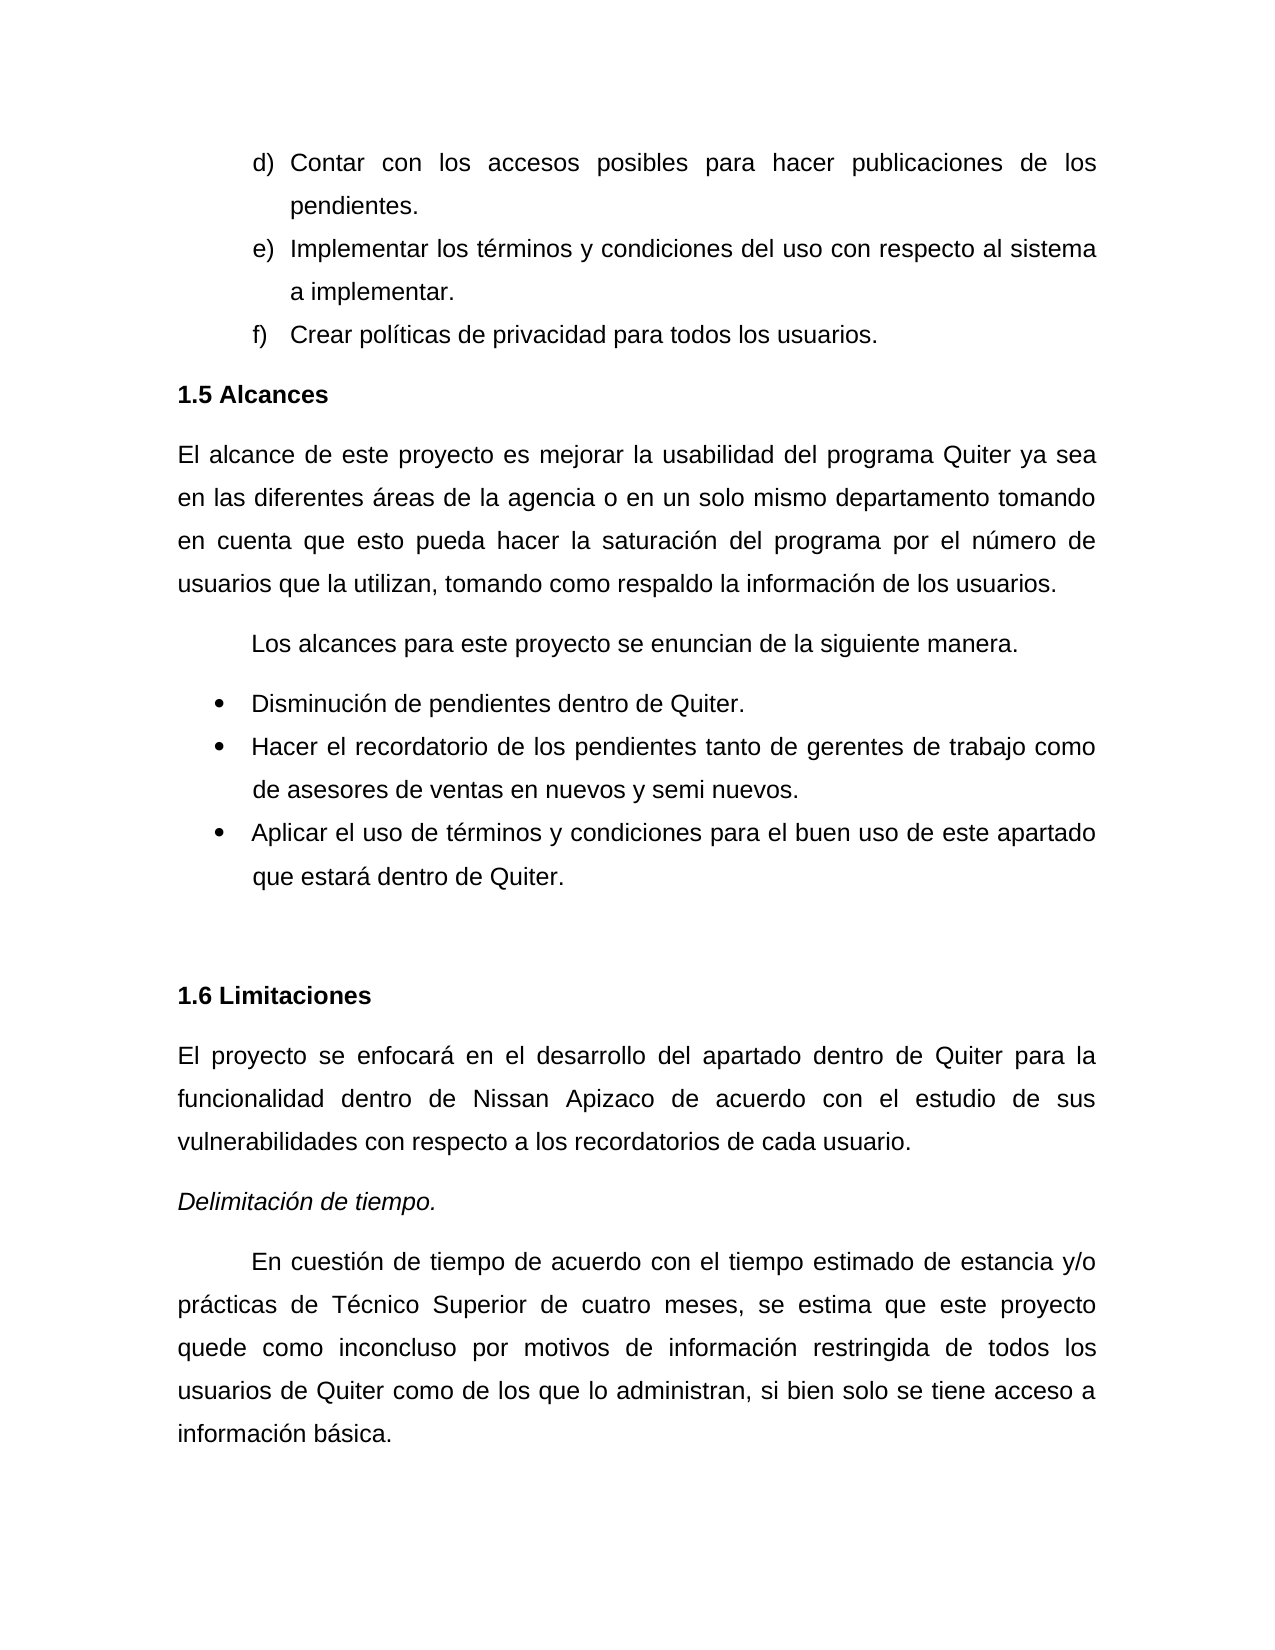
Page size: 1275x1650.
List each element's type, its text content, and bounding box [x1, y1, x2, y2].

list Implementar los términos y condiciones del uso con respecto al sistema a implementar. [252, 234, 1098, 306]
text Los alcances para este proyecto se enuncian de la siguiente manera. [177, 629, 1098, 658]
text Delimitación de tiempo. [177, 1187, 1098, 1216]
list Disminución de pendientes dentro de Quiter. [215, 689, 1098, 717]
text 1.5 Alcances [177, 380, 1098, 409]
text El proyecto se enfocará en el desarrollo del apartado dentro de Quiter para la funcionalidad dentro de Nissan Apizaco de acuerdo con el estudio de sus vulnerabilidades con respecto a los recordatorios de cada usuario. [177, 1041, 1098, 1156]
text 1.6 Limitaciones [177, 981, 1098, 1010]
list Aplicar el uso de términos y condiciones para el buen uso de este apartado que estará dentro de Quiter. [215, 818, 1098, 890]
text El alcance de este proyecto es mejorar la usabilidad del programa Quiter ya sea en las diferentes áreas de la agencia o en un solo mismo departamento tomando en cuenta que esto pueda hacer la saturación del programa por el número de usuarios que la utilizan, tomando como respaldo la información de los usuarios. [177, 440, 1098, 598]
list Crear políticas de privacidad para todos los usuarios. [252, 320, 1098, 349]
text En cuestión de tiempo de acuerdo con el tiempo estimado de estancia y/o prácticas de Técnico Superior de cuatro meses, se estima que este proyecto quede como inconcluso por motivos de información restringida de todos los usuarios de Quiter como de los que lo administran, si bien solo se tiene acceso a información básica. [177, 1247, 1098, 1448]
list Hacer el recordatorio de los pendientes tanto de gerentes de trabajo como de asesores de ventas en nuevos y semi nuevos. [215, 732, 1098, 804]
list Contar con los accesos posibles para hacer publicaciones de los pendientes. [252, 148, 1098, 219]
